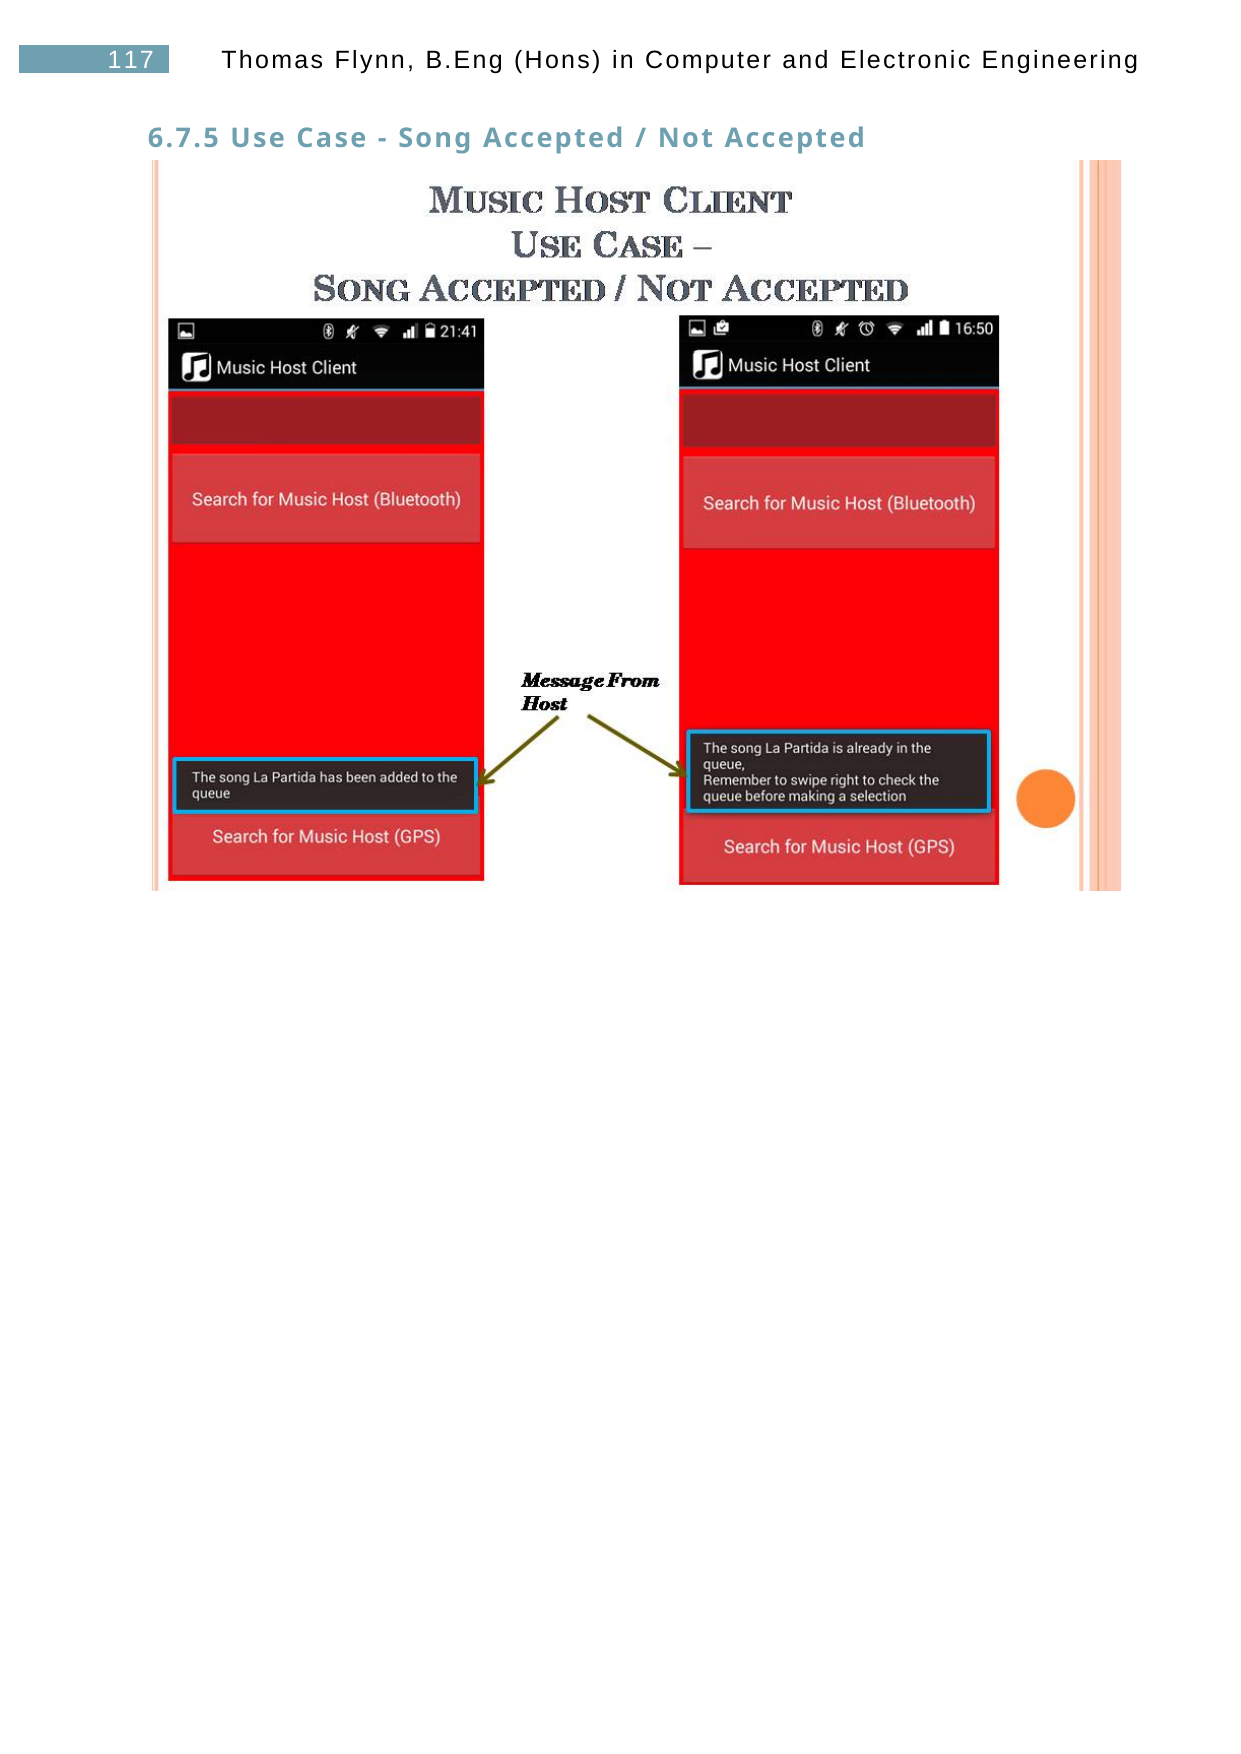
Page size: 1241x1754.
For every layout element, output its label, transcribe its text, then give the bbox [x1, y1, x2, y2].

picture [147, 160, 1122, 891]
subtitle 6.7.5 Use Case - Song Accepted / Not Accepted [148, 118, 1122, 155]
